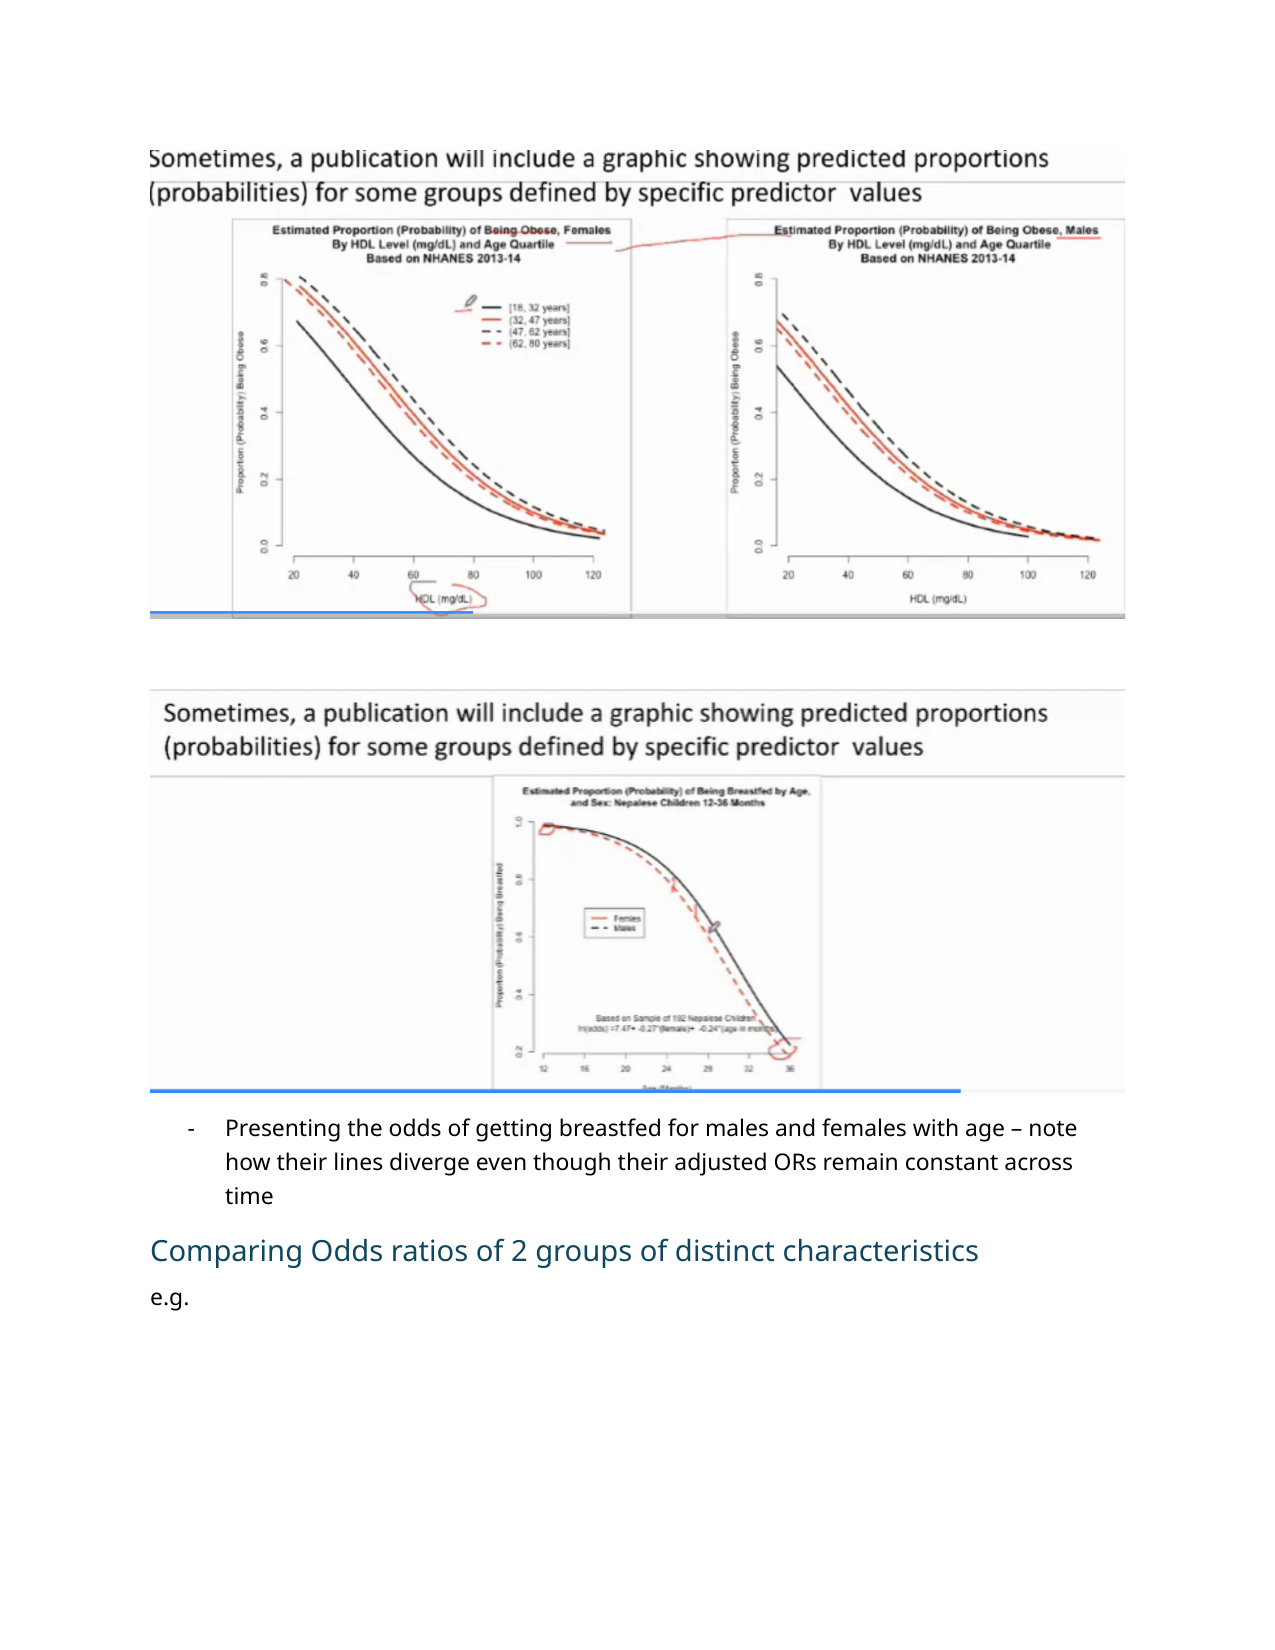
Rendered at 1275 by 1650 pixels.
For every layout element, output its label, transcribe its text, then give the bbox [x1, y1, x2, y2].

list Presenting the odds of getting breastfed for males and females with age – note how their lines diverge even though their adjusted ORs remain constant across time [187, 1112, 1125, 1211]
subtitle Comparing Odds ratios of 2 groups of distinct characteristics [150, 1230, 1125, 1270]
picture [150, 688, 1125, 1093]
picture [150, 150, 1125, 619]
text e.g. [150, 1281, 1125, 1312]
